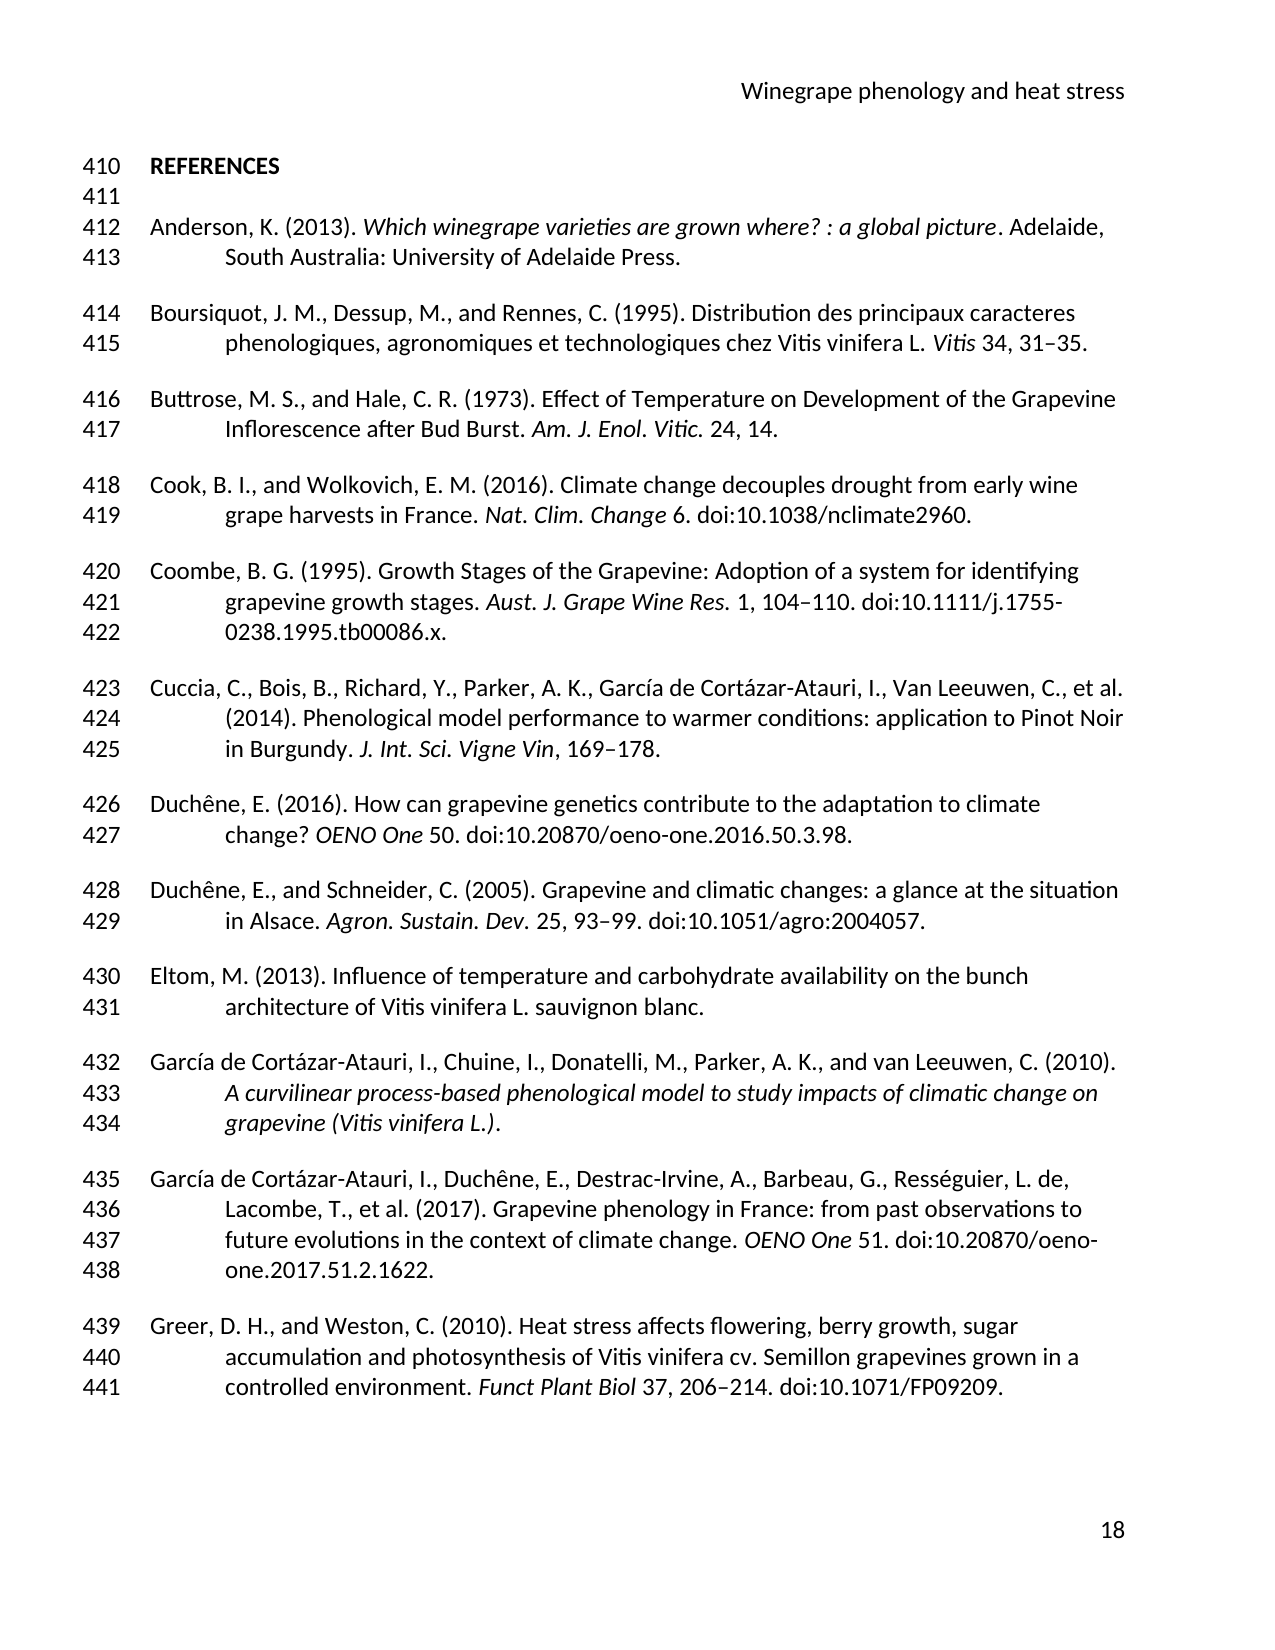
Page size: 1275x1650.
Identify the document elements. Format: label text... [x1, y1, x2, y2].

text García de Cortázar-Atauri, I., Chuine, I., Donatelli, M., Parker, A. K., and van Leeuwen, C. (2010). A curvilinear process-based phenological model to study impacts of climatic change on grapevine (Vitis vinifera L.). [150, 1046, 1125, 1138]
text REFERENCES [150, 150, 1125, 181]
text Anderson, K. (2013). Which winegrape varieties are grown where? : a global picture. Adelaide, South Australia: University of Adelaide Press. [150, 211, 1125, 272]
text Greer, D. H., and Weston, C. (2010). Heat stress affects flowering, berry growth, sugar accumulation and photosynthesis of Vitis vinifera cv. Semillon grapevines grown in a controlled environment. Funct Plant Biol 37, 206–214. doi:10.1071/FP09209. [150, 1310, 1125, 1402]
text Buttrose, M. S., and Hale, C. R. (1973). Effect of Temperature on Development of the Grapevine Inflorescence after Bud Burst. Am. J. Enol. Vitic. 24, 14. [150, 383, 1125, 444]
text Coombe, B. G. (1995). Growth Stages of the Grapevine: Adoption of a system for identifying grapevine growth stages. Aust. J. Grape Wine Res. 1, 104–110. doi:10.1111/j.1755-0238.1995.tb00086.x. [150, 555, 1125, 647]
text Duchêne, E. (2016). How can grapevine genetics contribute to the adaptation to climate change? OENO One 50. doi:10.20870/oeno-one.2016.50.3.98. [150, 788, 1125, 849]
text Eltom, M. (2013). Influence of temperature and carbohydrate availability on the bunch architecture of Vitis vinifera L. sauvignon blanc. [150, 960, 1125, 1021]
text García de Cortázar-Atauri, I., Duchêne, E., Destrac-Irvine, A., Barbeau, G., Rességuier, L. de, Lacombe, T., et al. (2017). Grapevine phenology in France: from past observations to future evolutions in the context of climate change. OENO One 51. doi:10.20870/oeno-one.2017.51.2.1622. [150, 1163, 1125, 1285]
text Cook, B. I., and Wolkovich, E. M. (2016). Climate change decouples drought from early wine grape harvests in France. Nat. Clim. Change 6. doi:10.1038/nclimate2960. [150, 469, 1125, 530]
text Boursiquot, J. M., Dessup, M., and Rennes, C. (1995). Distribution des principaux caracteres phenologiques, agronomiques et technologiques chez Vitis vinifera L. Vitis 34, 31–35. [150, 297, 1125, 358]
text Cuccia, C., Bois, B., Richard, Y., Parker, A. K., García de Cortázar-Atauri, I., Van Leeuwen, C., et al. (2014). Phenological model performance to warmer conditions: application to Pinot Noir in Burgundy. J. Int. Sci. Vigne Vin, 169–178. [150, 672, 1125, 763]
text Duchêne, E., and Schneider, C. (2005). Grapevine and climatic changes: a glance at the situation in Alsace. Agron. Sustain. Dev. 25, 93–99. doi:10.1051/agro:2004057. [150, 874, 1125, 935]
